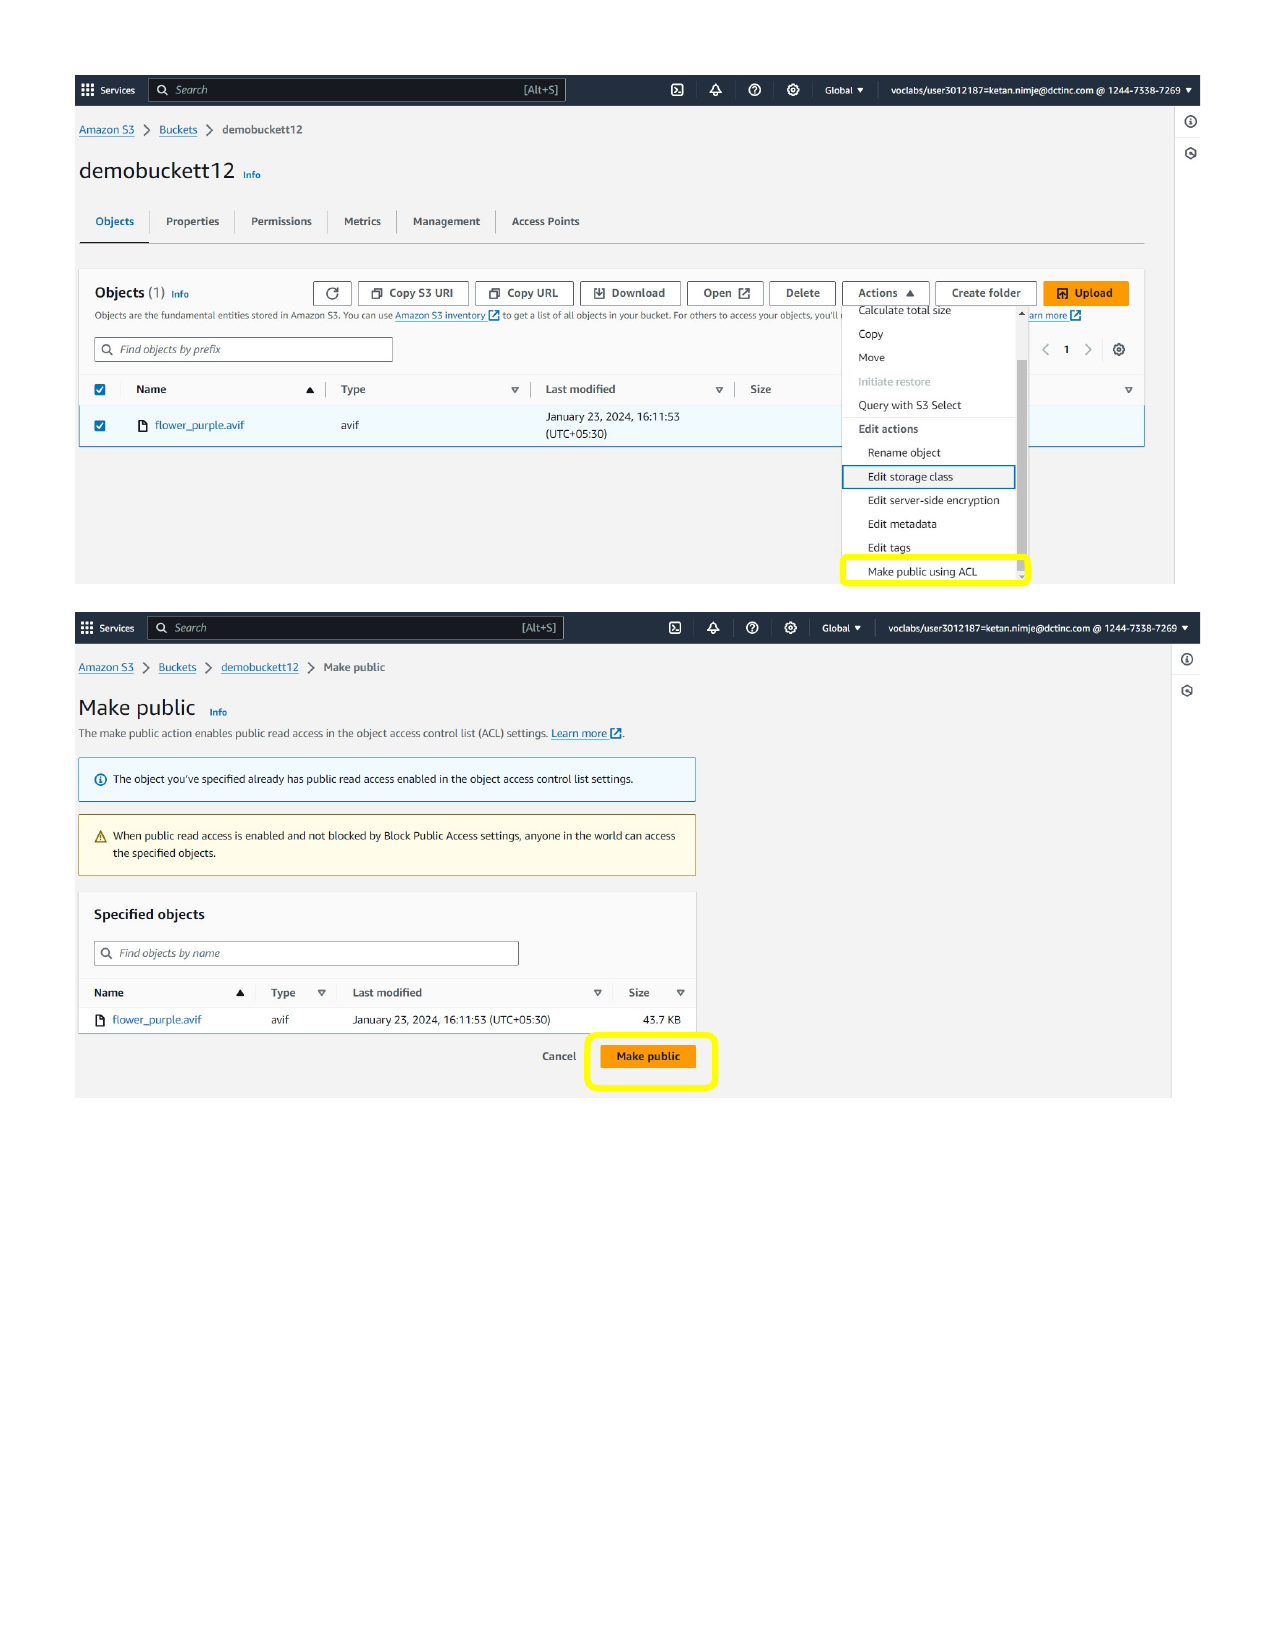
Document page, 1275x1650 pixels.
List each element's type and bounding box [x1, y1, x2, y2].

picture [75, 612, 1200, 1098]
picture [847, 561, 1024, 580]
picture [75, 75, 1200, 584]
